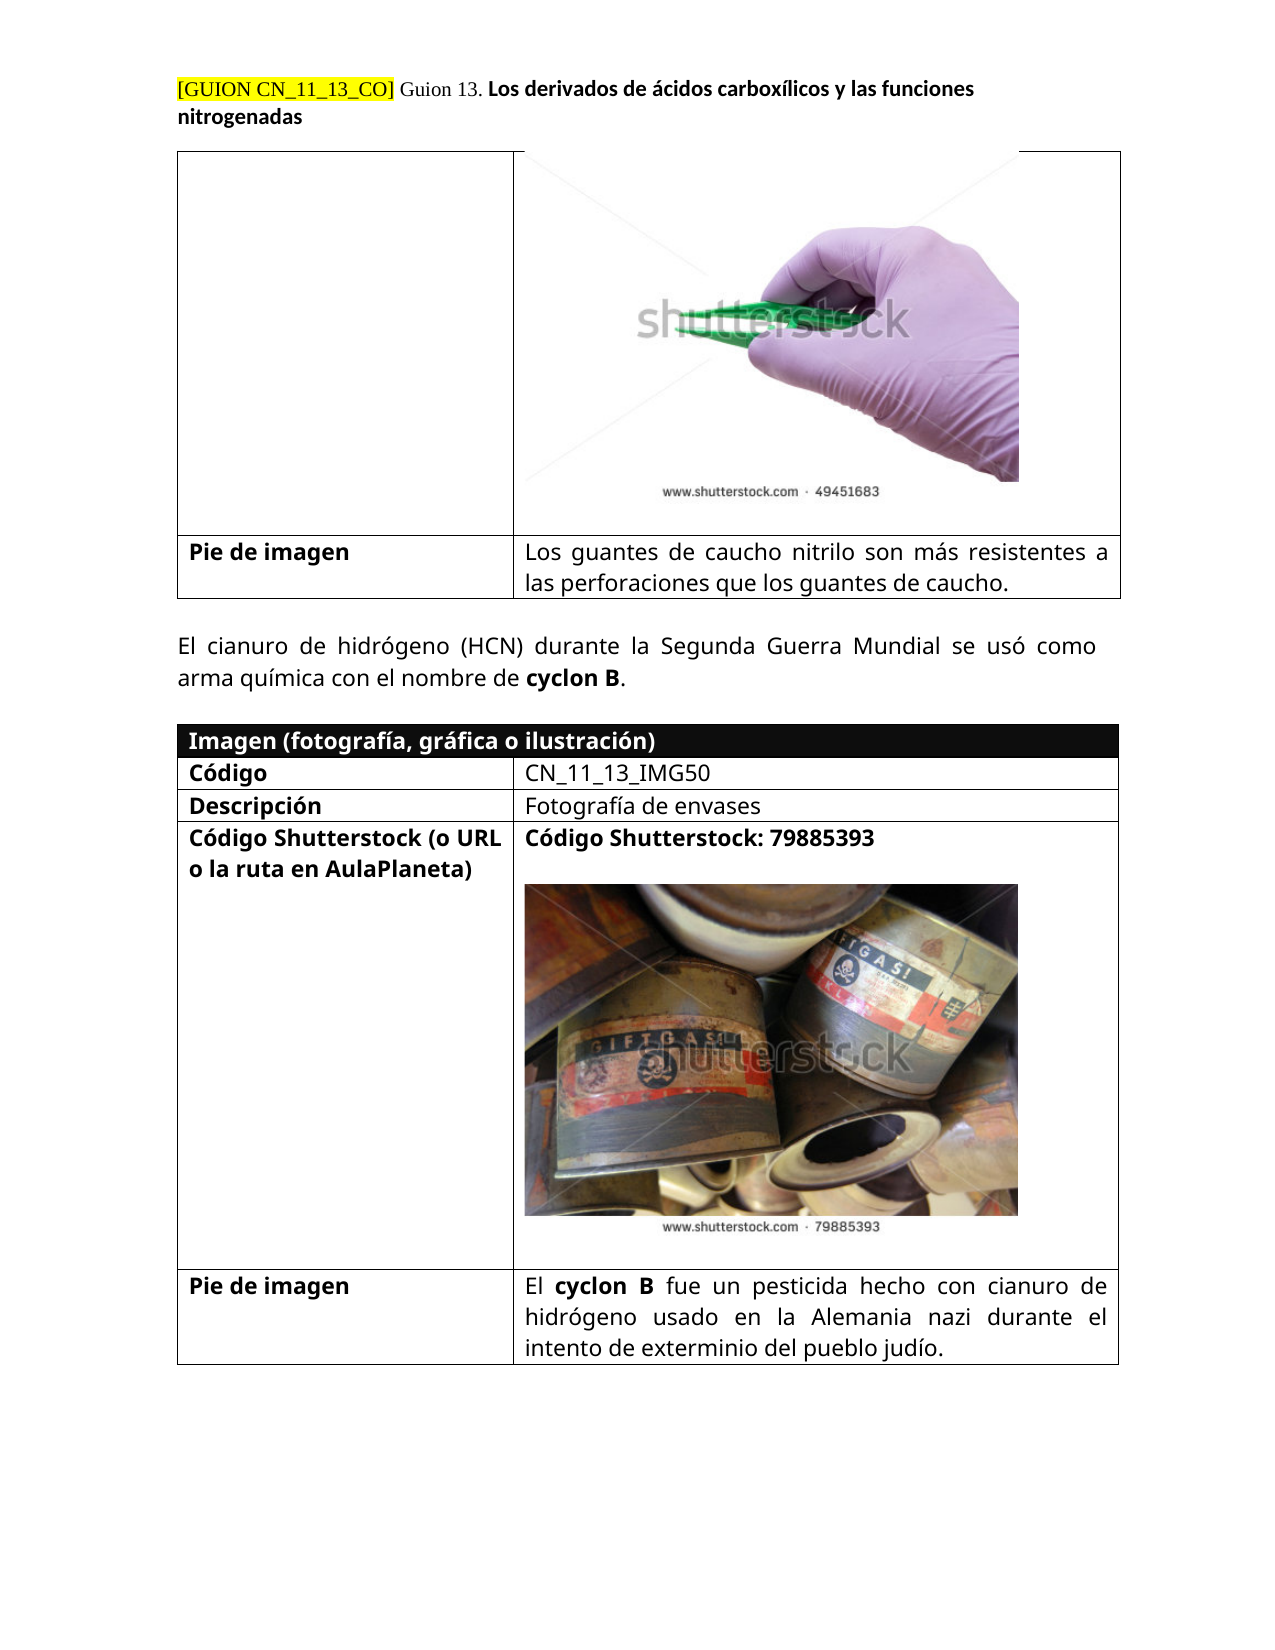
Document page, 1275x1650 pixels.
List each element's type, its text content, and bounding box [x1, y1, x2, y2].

table_cell Código Shutterstock: 79885393 [514, 822, 1118, 1269]
picture [524, 151, 1019, 504]
table_cell Código [178, 758, 513, 789]
table_cell Código Shutterstock (o URL o la ruta en AulaPlaneta) [178, 822, 513, 1269]
picture [524, 884, 1018, 1238]
table_cell Fotografía de envases [514, 790, 1118, 821]
table_cell Pie de imagen [178, 1270, 513, 1364]
table_header Imagen (fotografía, gráfica o ilustración) [178, 725, 1118, 756]
table_cell CN_11_13_IMG50 [514, 758, 1118, 789]
table_cell Pie de imagen [178, 536, 513, 598]
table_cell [514, 152, 1120, 534]
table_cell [178, 152, 513, 534]
table_cell Los guantes de caucho nitrilo son más resistentes a las perforaciones que los guantes de caucho. [514, 536, 1120, 598]
table_cell El cyclon B fue un pesticida hecho con cianuro de hidrógeno usado en la Alemania nazi durante el intento de exterminio del pueblo judío. [514, 1270, 1118, 1364]
table_cell Descripción [178, 790, 513, 821]
text El cianuro de hidrógeno (HCN) durante la Segunda Guerra Mundial se usó como arma química con el nombre de cyclon B. [177, 630, 1098, 693]
